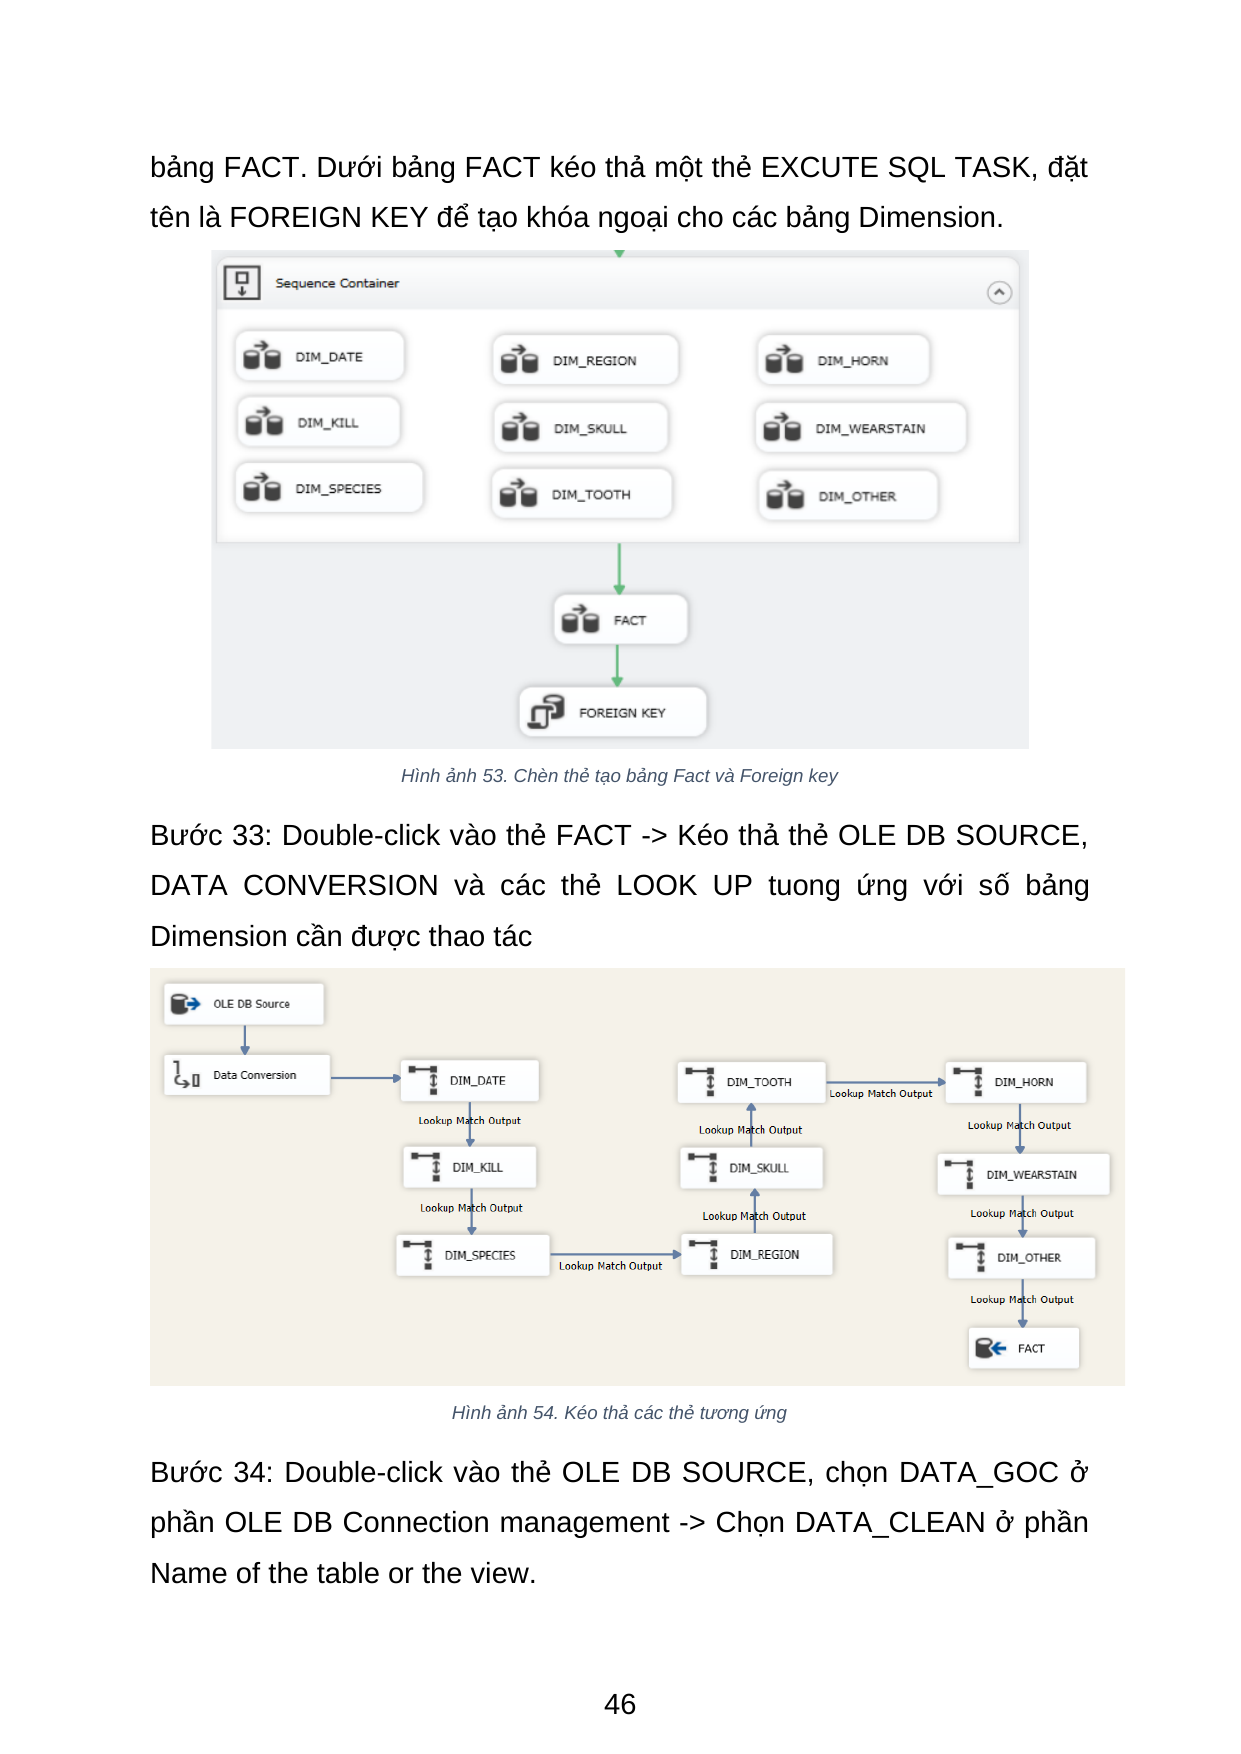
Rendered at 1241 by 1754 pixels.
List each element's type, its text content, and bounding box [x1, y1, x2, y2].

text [150, 150, 1090, 234]
text Bước 33: Double-click vào thẻ FACT -> Kéo thả thẻ OLE DB SOURCE, DATA CONVERSION và các thẻ LOOK UP tuong ứng với số bảng Dimension cần được thao tác [150, 818, 1090, 952]
text Bước 34: Double-click vào thẻ OLE DB SOURCE, chọn DATA_GOC ở phần OLE DB Connection management -> Chọn DATA_CLEAN ở phần Name of the table or the view. [150, 1455, 1090, 1589]
picture [150, 968, 1125, 1386]
picture [211, 250, 1029, 749]
